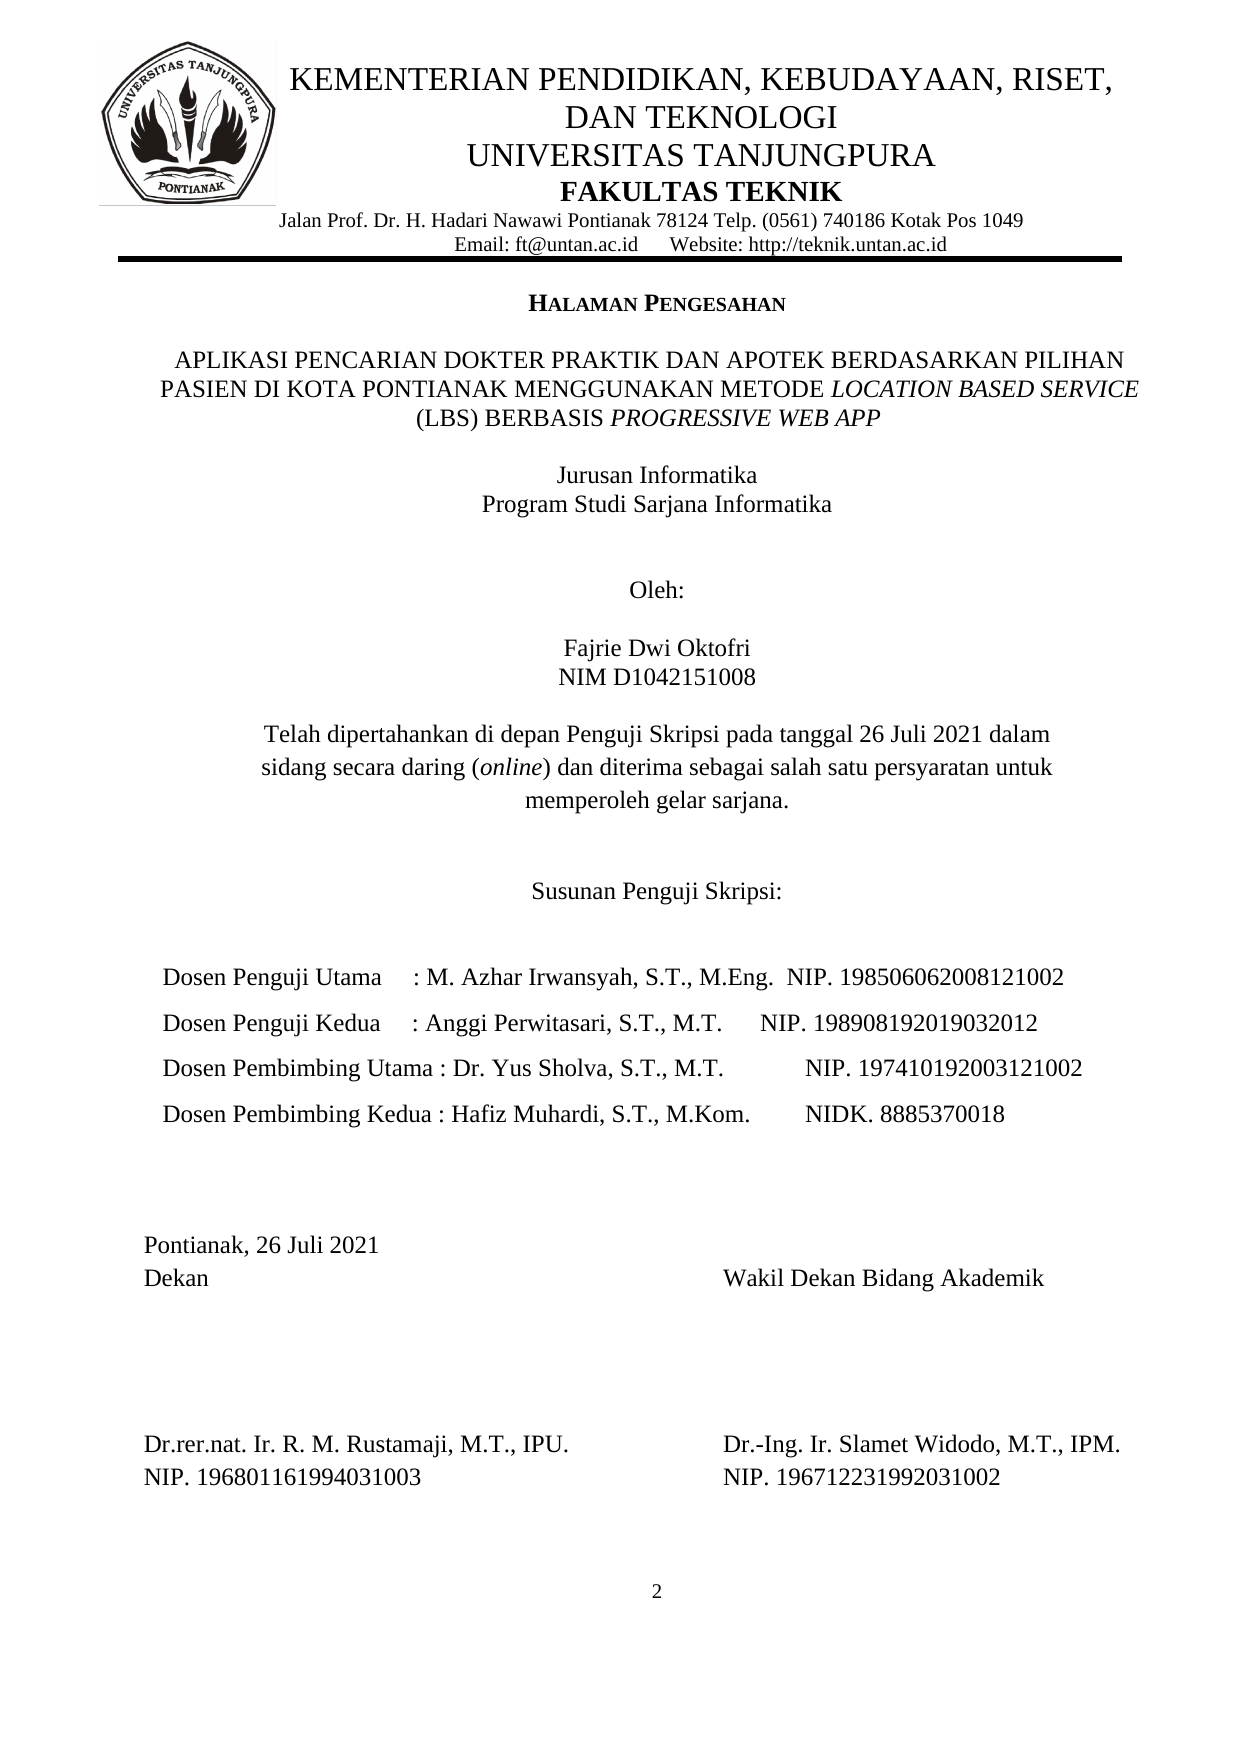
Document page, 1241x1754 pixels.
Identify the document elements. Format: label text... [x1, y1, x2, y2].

text APLIKASI PENCARIAN DOKTER PRAKTIK DAN APOTEK BERDASARKAN PILIHAN PASIEN DI KOTA PONTIANAK MENGGUNAKAN METODE LOCATION BASED SERVICE (LBS) BERBASIS PROGRESSIVE WEB APP [133, 346, 1166, 432]
text Dosen Pembimbing Utama : Dr. Yus Sholva, S.T., M.T. NIP. 197410192003121002 [162, 1053, 1137, 1082]
table_header Pontianak, 26 Juli 2021 Dekan Dr.rer.nat. Ir. R. M. Rustamaji, M.T., IPU. NIP. 196801161994031003 [132, 1231, 629, 1494]
text Telah dipertahankan di depan Penguji Skripsi pada tanggal 26 Juli 2021 dalam sidang secara daring (online) dan diterima sebagai salah satu persyaratan untuk memperoleh gelar sarjana. [236, 719, 1078, 814]
text Susunan Penguji Skripsi: [236, 876, 1078, 905]
text Program Studi Sarjana Informatika [236, 489, 1078, 518]
text Oleh: [236, 576, 1078, 604]
table_header Wakil Dekan Bidang Akademik Dr.-Ing. Ir. Slamet Widodo, M.T., IPM. NIP. 196712231992031002 [629, 1231, 1156, 1494]
picture [99, 39, 277, 206]
text Dosen Pembimbing Kedua : Hafiz Muhardi, S.T., M.Kom. NIDK. 8885370018 [162, 1099, 1137, 1127]
text Dosen Penguji Kedua : Anggi Perwitasari, S.T., M.T. NIP. 198908192019032012 [162, 1008, 1137, 1036]
text Jurusan Informatika [236, 461, 1078, 489]
text Halaman Pengesahan [236, 288, 1078, 317]
text NIM D1042151008 [236, 662, 1078, 691]
text Fajrie Dwi Oktofri [236, 633, 1078, 662]
text Dosen Penguji Utama : M. Azhar Irwansyah, S.T., M.Eng. NIP. 198506062008121002 [162, 962, 1137, 991]
